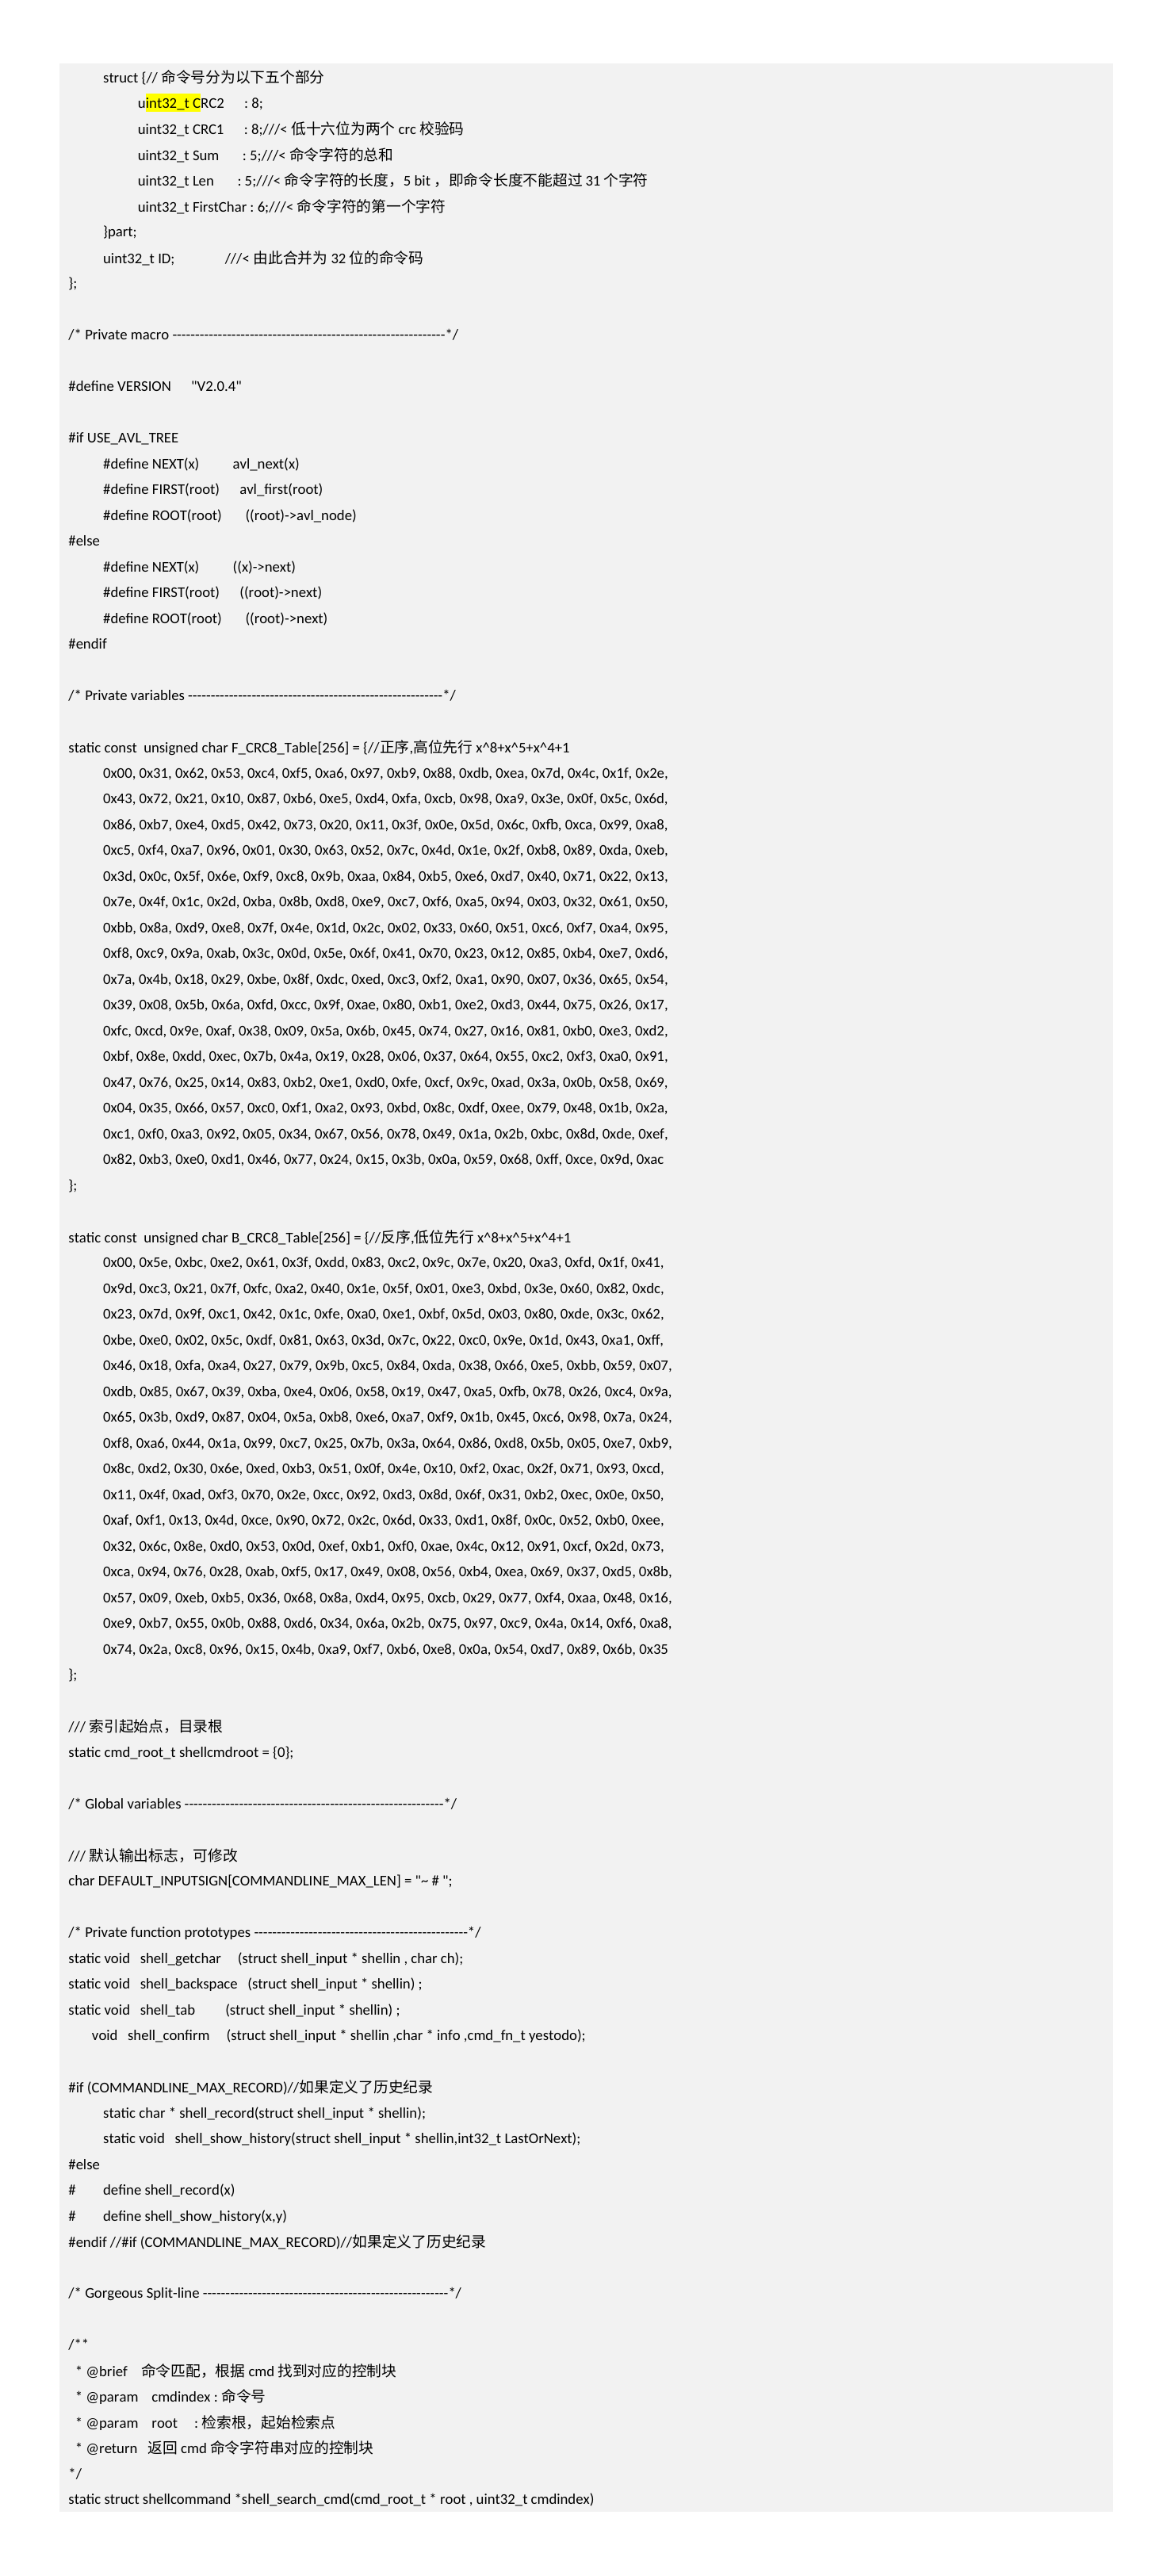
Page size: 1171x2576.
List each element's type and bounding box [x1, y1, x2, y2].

table_header [59, 63, 1113, 2512]
